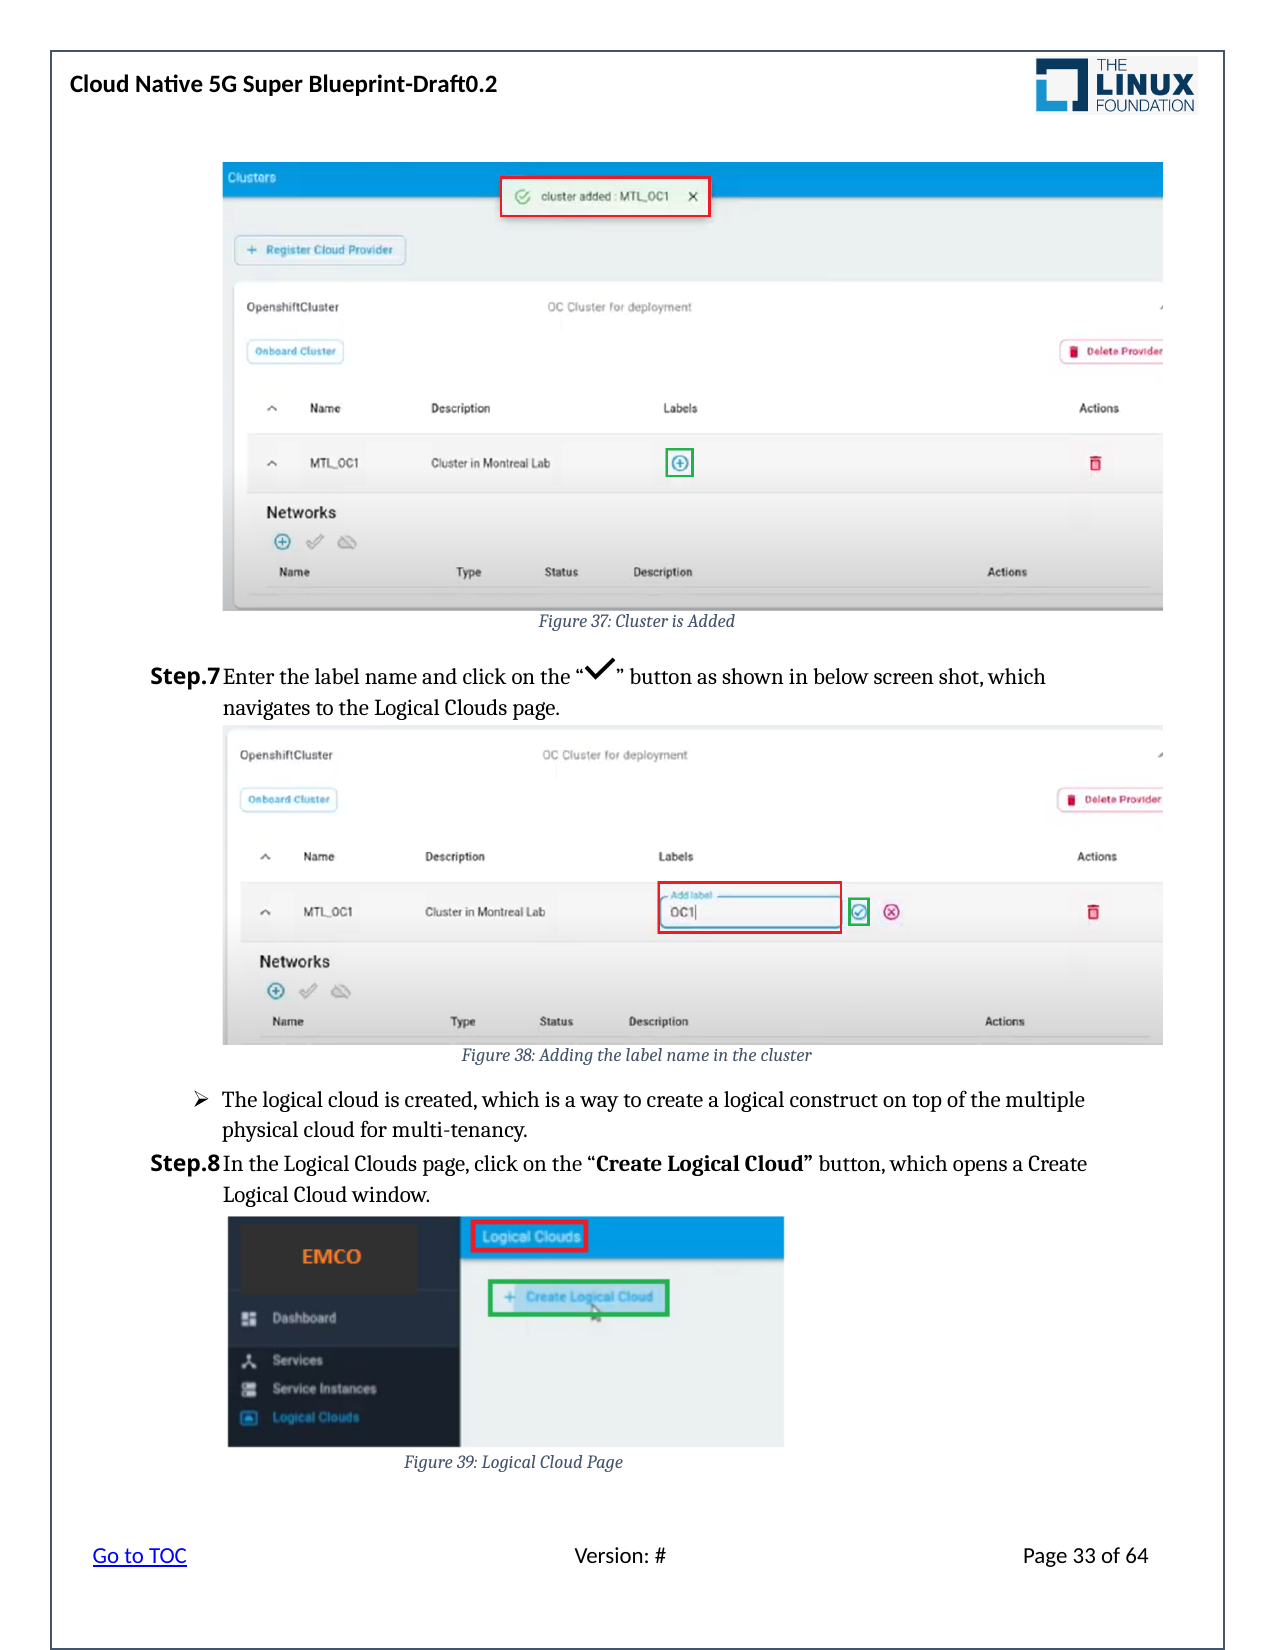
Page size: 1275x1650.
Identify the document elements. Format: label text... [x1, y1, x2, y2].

text Enter the label name and click on the “” button as shown in below screen shot, which navigates to the Logical Clouds page. [185, 653, 1127, 721]
picture [229, 173, 276, 184]
picture [222, 725, 1163, 1045]
text In the Logical Clouds page, click on the “Create Logical Cloud” button, which opens a Create Logical Cloud window. [185, 1147, 1127, 1208]
picture [584, 653, 616, 685]
list The logical cloud is created, which is a way to create a logical construct on top of the multiple physical cloud for multi-tenancy. [192, 1087, 1127, 1143]
text Figure 39: Logical Cloud Page [148, 1451, 1127, 1473]
picture [222, 1212, 789, 1452]
picture [222, 176, 1163, 611]
text Figure 37: Cluster is Added [148, 611, 1127, 632]
picture [1034, 56, 1199, 115]
text Figure 38: Adding the label name in the cluster [148, 1044, 1127, 1066]
